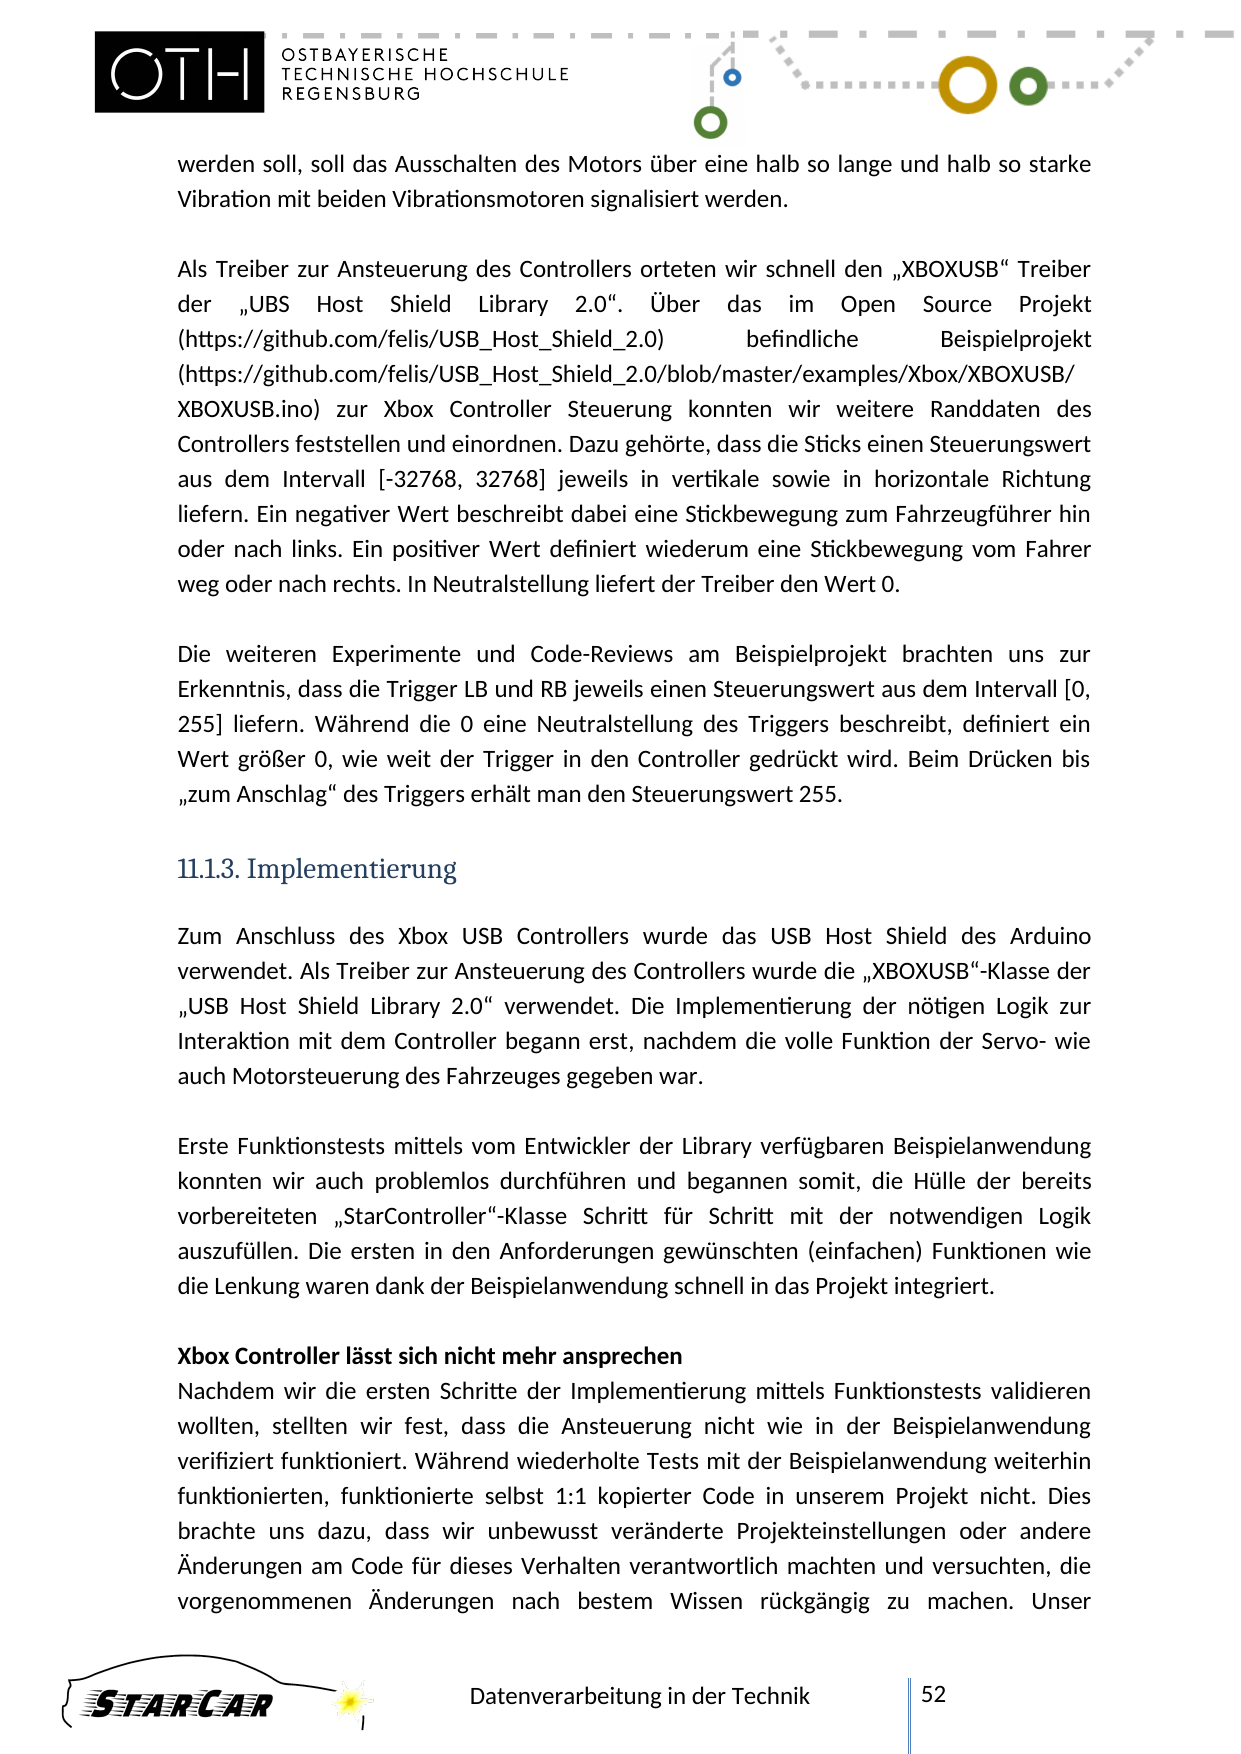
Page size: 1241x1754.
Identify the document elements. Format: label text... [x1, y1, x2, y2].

picture [94, 15, 1237, 145]
picture [54, 1651, 380, 1730]
text Zum Anschluss des Xbox USB Controllers wurde das USB Host Shield des Arduino verwendet. Als Treiber zur Ansteuerung des Controllers wurde die „XBOXUSB“-Klasse der „USB Host Shield Library 2.0“ verwendet. Die Implementierung der nötigen Logik zur Interaktion mit dem Controller begann erst, nachdem die volle Funktion der Servo- wie auch Motorsteuerung des Fahrzeuges gegeben war. [177, 920, 1092, 1091]
subtitle 11.1.3. Implementierung [177, 852, 1092, 885]
text Als Treiber zur Ansteuerung des Controllers orteten wir schnell den „XBOXUSB“ Treiber der „UBS Host Shield Library 2.0“. Über das im Open Source Projekt (https://github.com/felis/USB_Host_Shield_2.0) befindliche Beispielprojekt (https://github.com/felis/USB_Host_Shield_2.0/blob/master/examples/Xbox/XBOXUSB/XBOXUSB.ino) zur Xbox Controller Steuerung konnten wir weitere Randdaten des Controllers feststellen und einordnen. Dazu gehörte, dass die Sticks einen Steuerungswert aus dem Intervall [-32768, 32768] jeweils in vertikale sowie in horizontale Richtung liefern. Ein negativer Wert beschreibt dabei eine Stickbewegung zum Fahrzeugführer hin oder nach links. Ein positiver Wert definiert wiederum eine Stickbewegung vom Fahrer weg oder nach rechts. In Neutralstellung liefert der Treiber den Wert 0. [177, 253, 1092, 598]
text Xbox Controller lässt sich nicht mehr ansprechen [177, 1340, 1092, 1371]
text Erste Funktionstests mittels vom Entwickler der Library verfügbaren Beispielanwendung konnten wir auch problemlos durchführen und begannen somit, die Hülle der bereits vorbereiteten „StarController“-Klasse Schritt für Schritt mit der notwendigen Logik auszufüllen. Die ersten in den Anforderungen gewünschten (einfachen) Funktionen wie die Lenkung waren dank der Beispielanwendung schnell in das Projekt integriert. [177, 1130, 1092, 1301]
text Die weiteren Experimente und Code-Reviews am Beispielprojekt brachten uns zur Erkenntnis, dass die Trigger LB und RB jeweils einen Steuerungswert aus dem Intervall [0, 255] liefern. Während die 0 eine Neutralstellung des Triggers beschreibt, definiert ein Wert größer 0, wie weit der Trigger in den Controller gedrückt wird. Beim Drücken bis „zum Anschlag“ des Triggers erhält man den Steuerungswert 255. [177, 638, 1092, 808]
